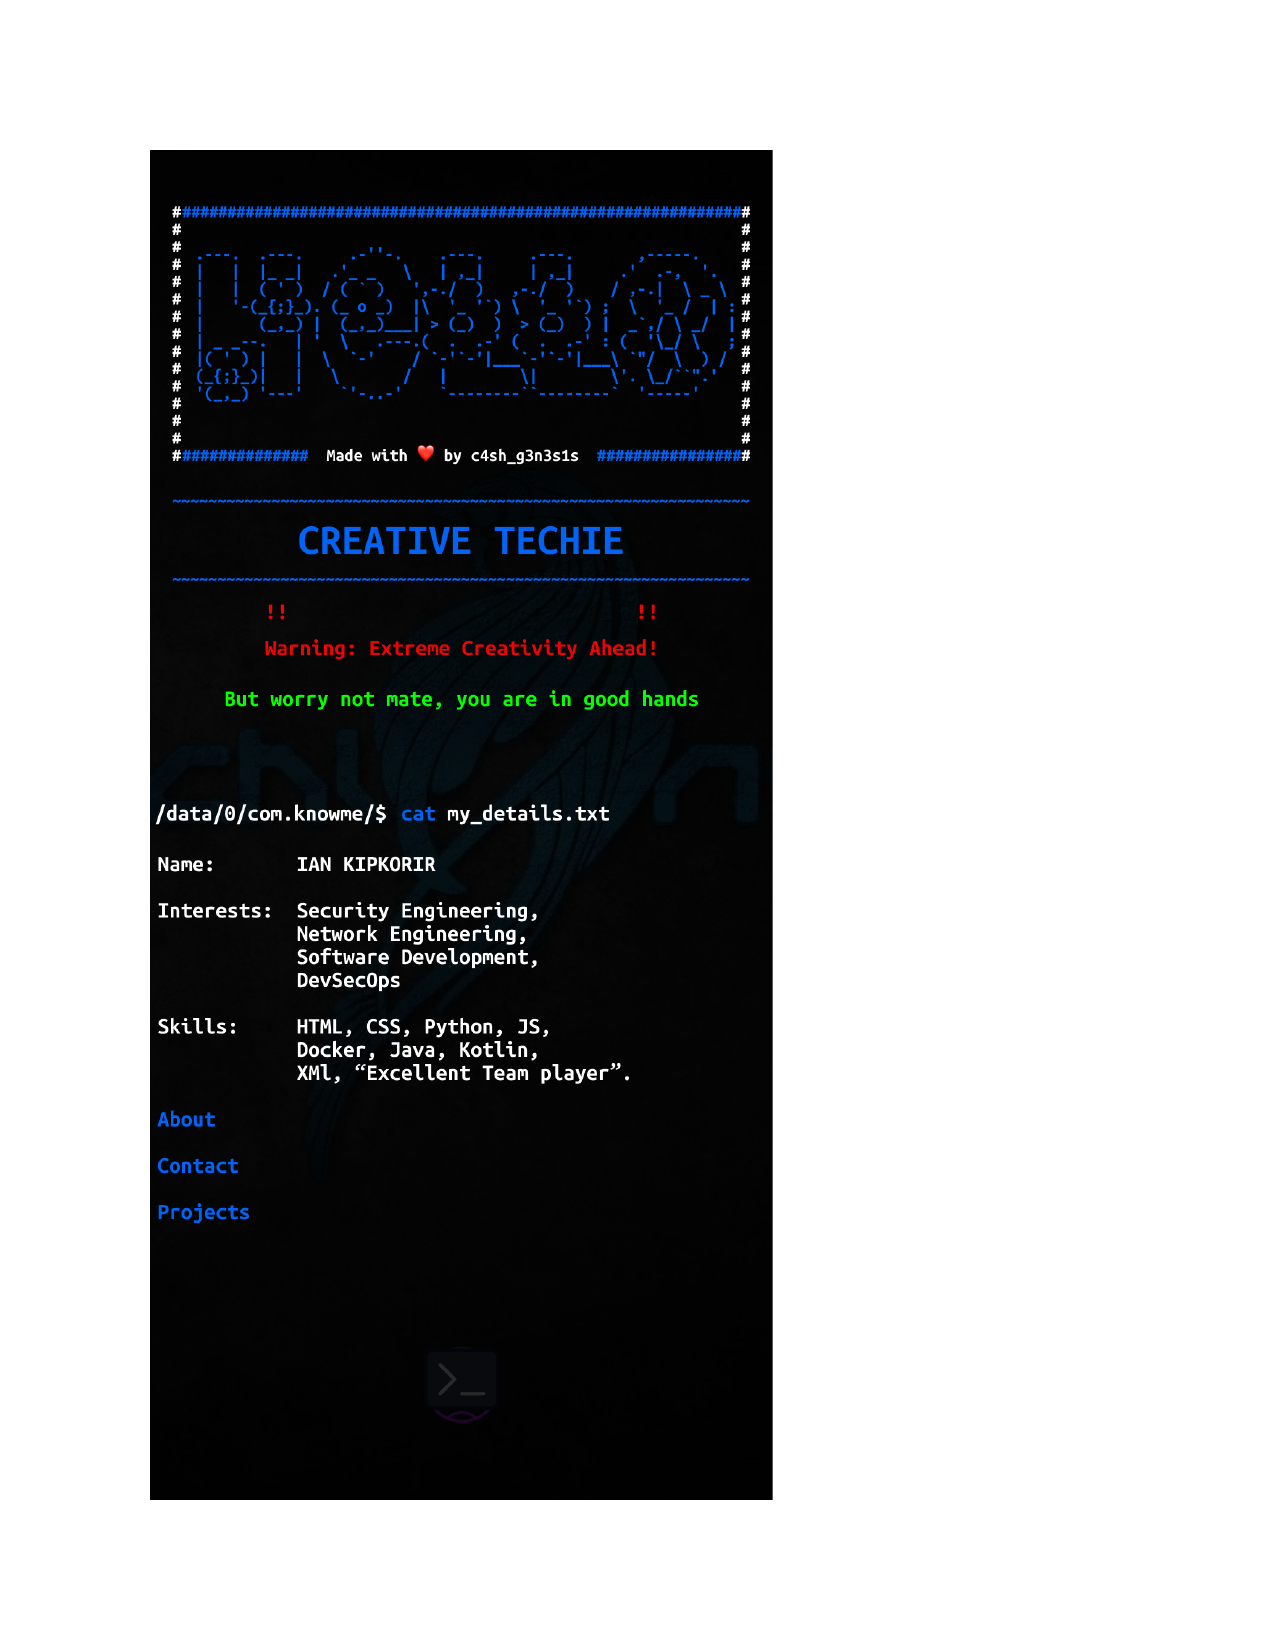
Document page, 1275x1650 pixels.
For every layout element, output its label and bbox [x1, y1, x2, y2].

picture [150, 150, 773, 1500]
